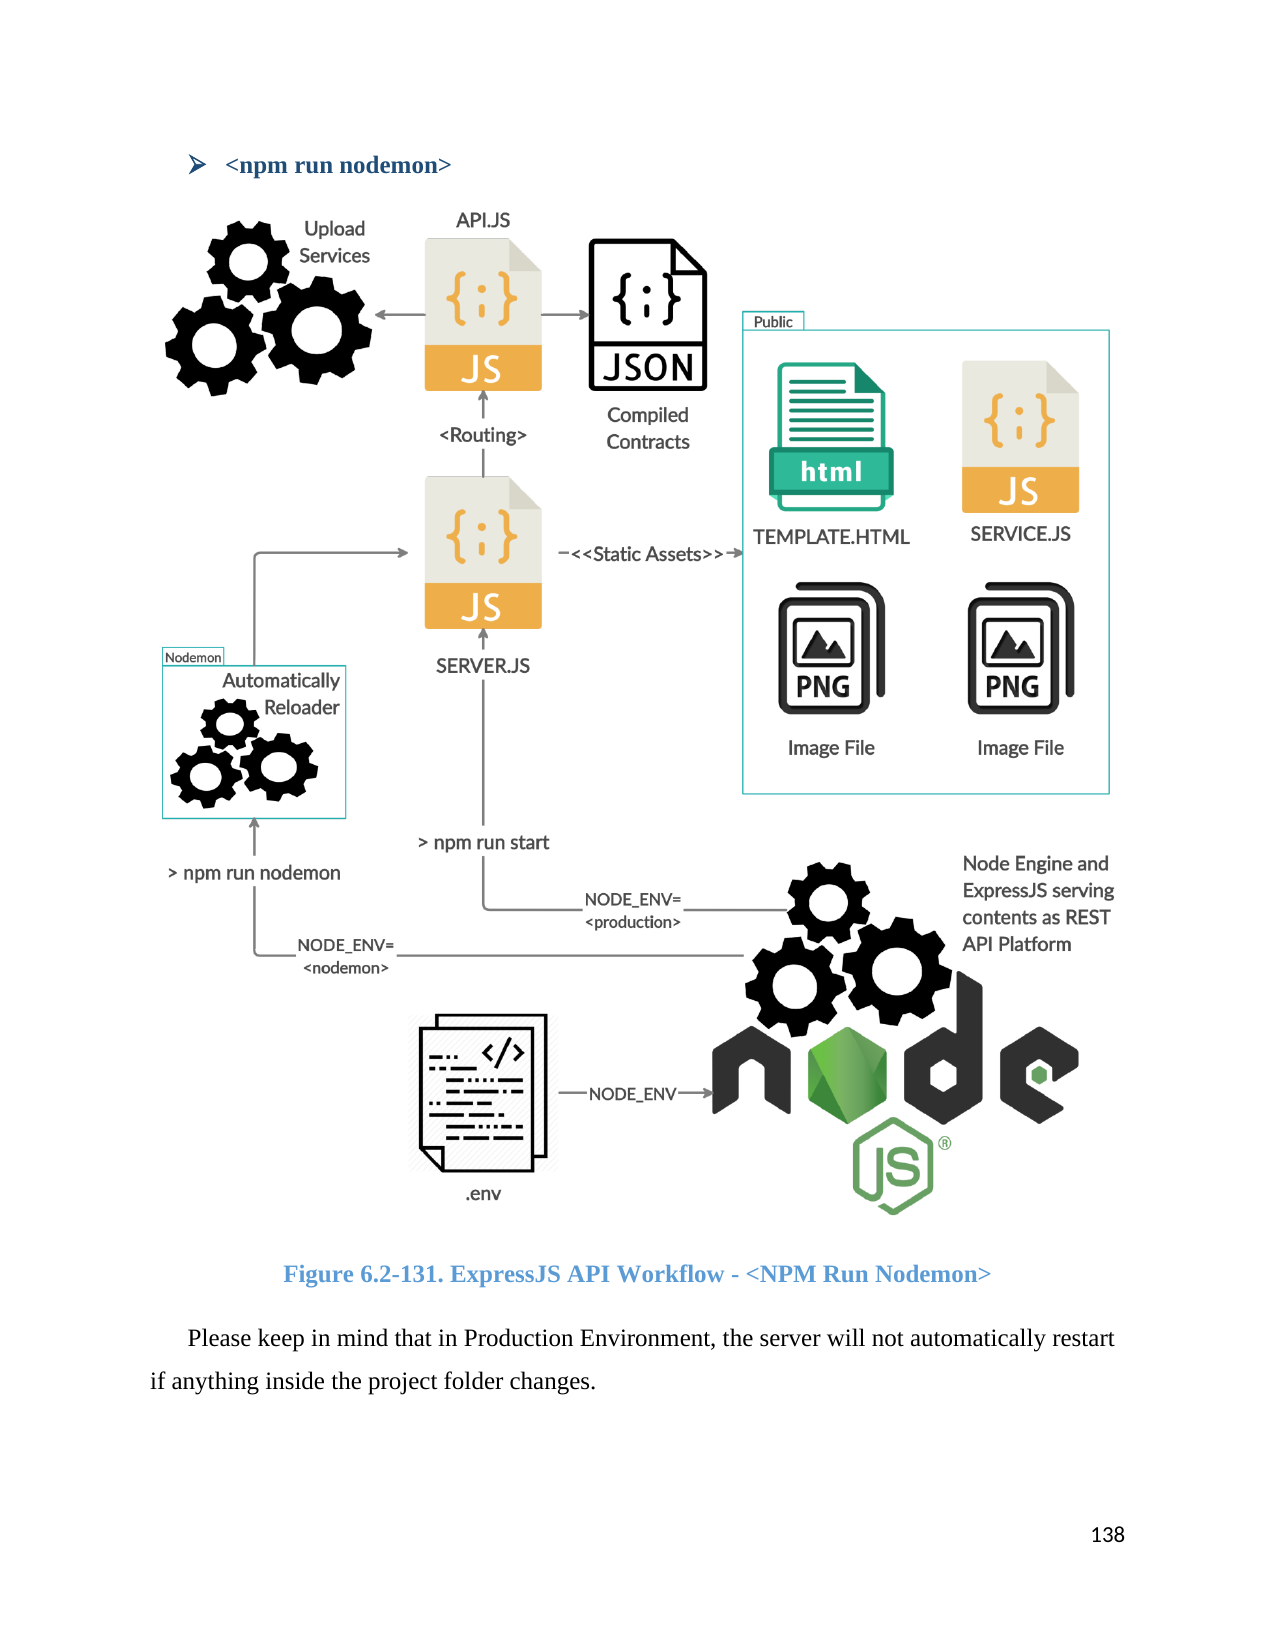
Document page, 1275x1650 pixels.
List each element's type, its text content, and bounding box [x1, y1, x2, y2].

text Please keep in mind that in Production Environment, the server will not automatically restart if anything inside the project folder changes. [150, 1323, 1125, 1395]
picture [150, 193, 1125, 1227]
subtitle <npm run nodemon> [187, 150, 1125, 179]
